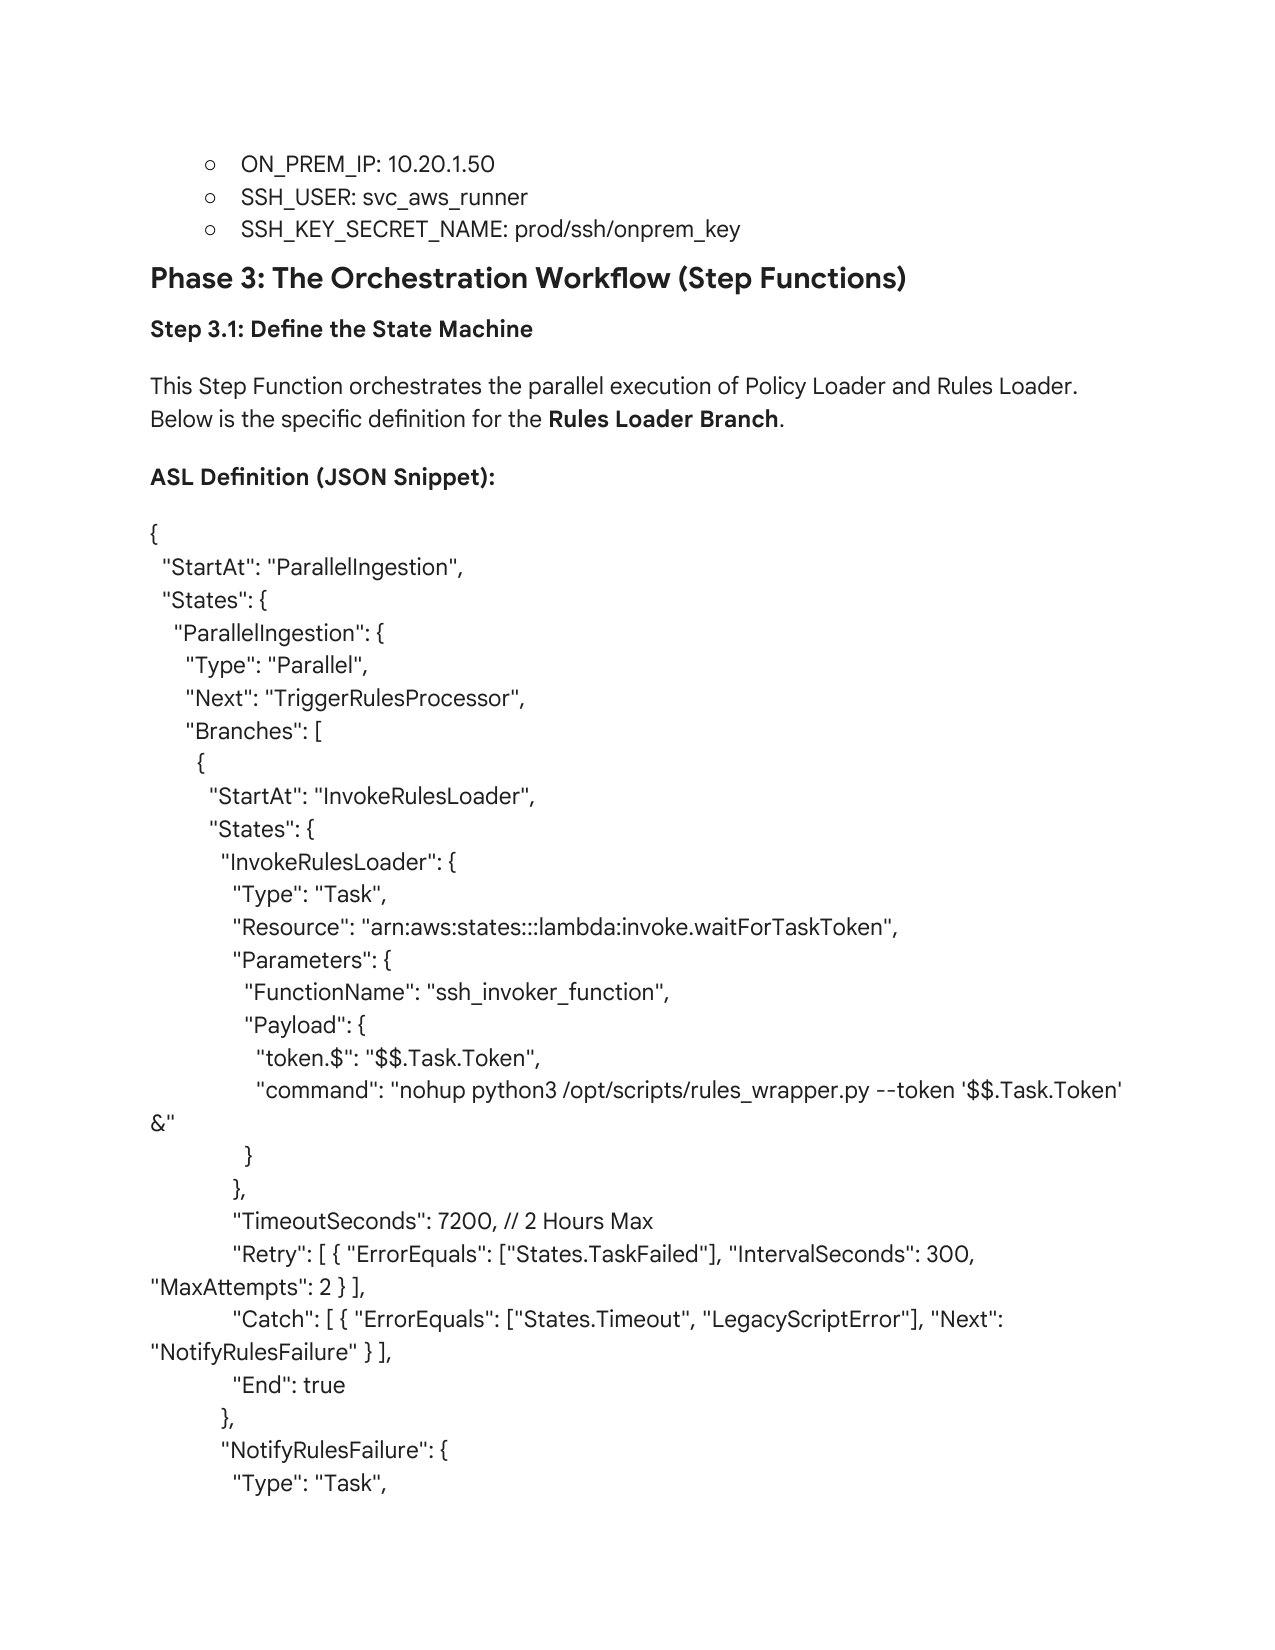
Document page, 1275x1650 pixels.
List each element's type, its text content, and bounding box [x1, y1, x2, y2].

text ASL Definition (JSON Snippet): [150, 463, 1125, 492]
text This Step Function orchestrates the parallel execution of Policy Loader and Rules Loader. Below is the specific definition for the Rules Loader Branch. [150, 372, 1125, 434]
list SSH_USER: svc_aws_runner [203, 183, 1125, 211]
list ON_PREM_IP: 10.20.1.50 [203, 150, 1125, 179]
subtitle Phase 3: The Orchestration Workflow (Step Functions) [150, 261, 1125, 297]
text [150, 521, 1125, 1498]
text Step 3.1: Define the State Machine [150, 315, 1125, 343]
list SSH_KEY_SECRET_NAME: prod/ssh/onprem_key [203, 215, 1125, 244]
